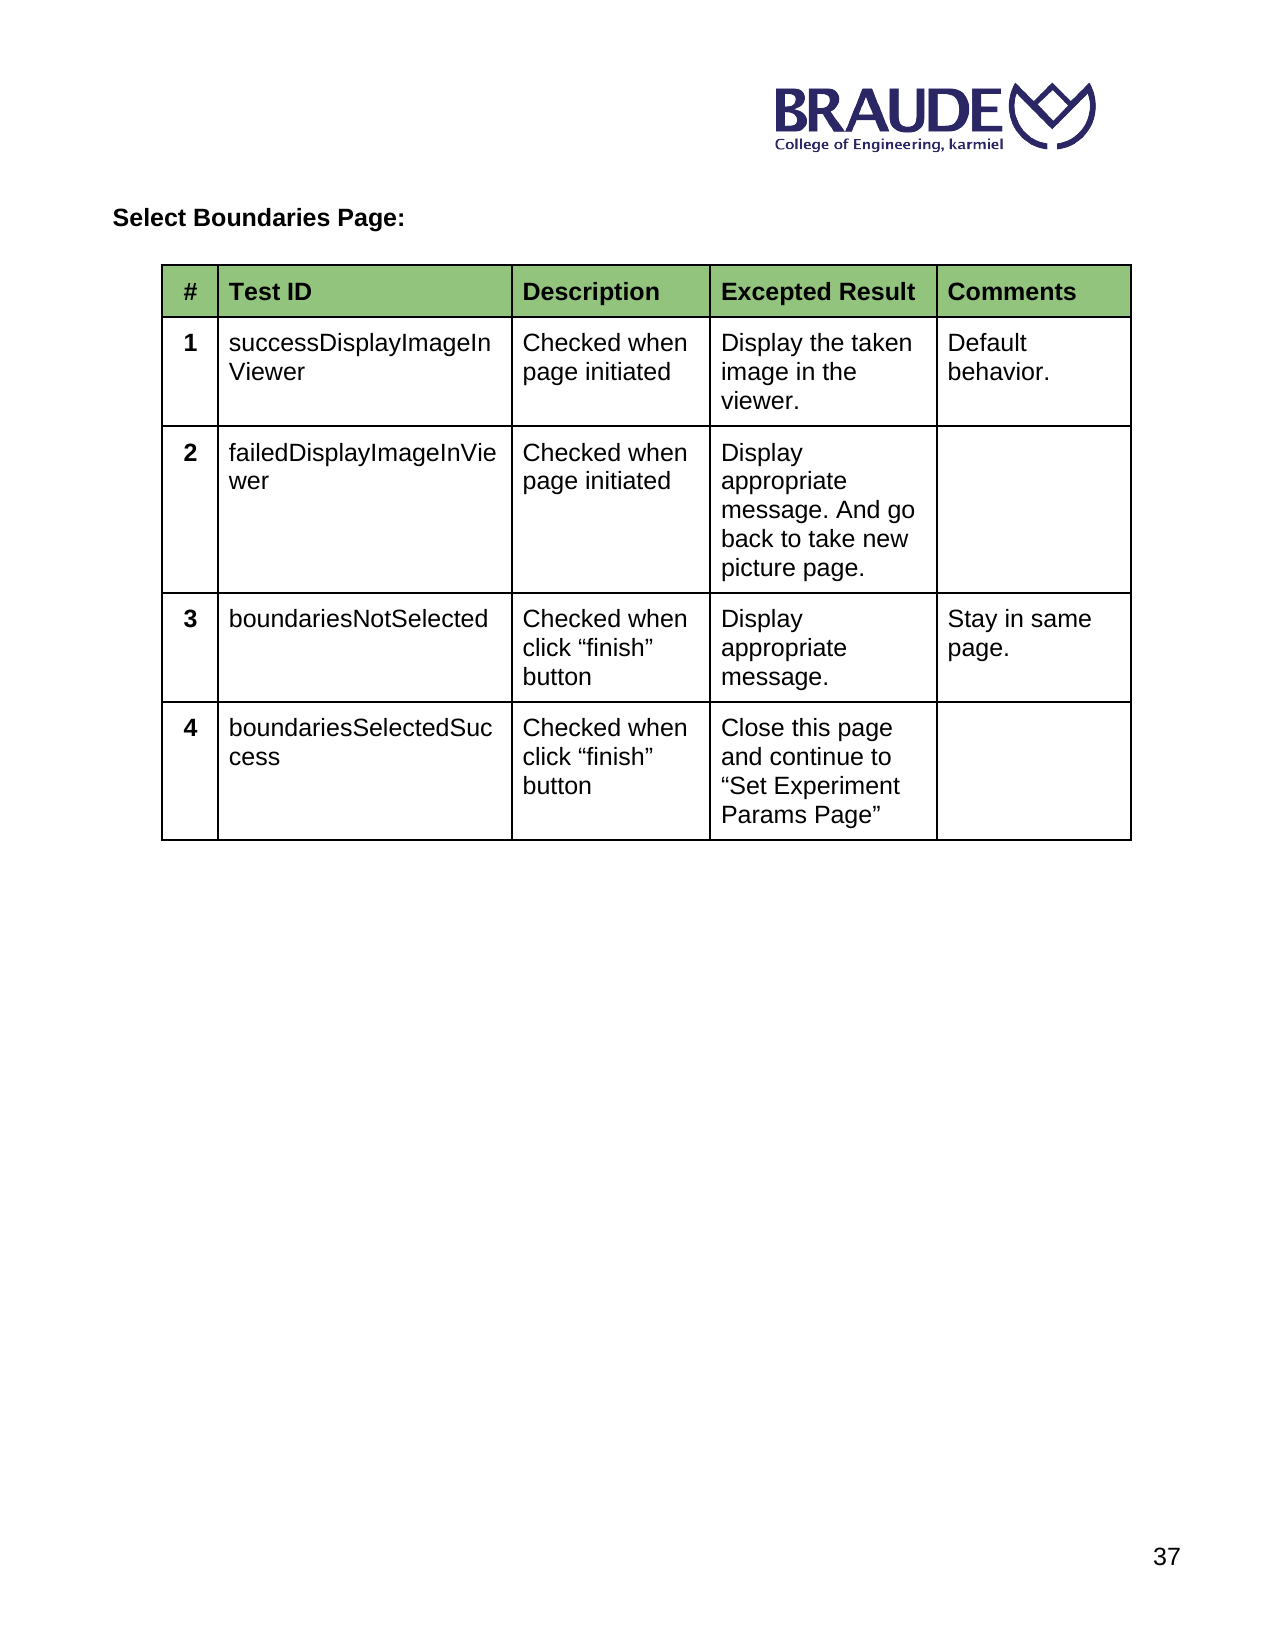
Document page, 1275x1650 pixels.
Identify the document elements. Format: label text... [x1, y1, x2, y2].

table_cell Checked when page initiated [513, 427, 709, 592]
table_cell [938, 703, 1130, 839]
table_header # [163, 266, 217, 316]
table_cell 3 [163, 594, 217, 701]
table_cell [938, 427, 1130, 592]
text Select Boundaries Page: [112, 202, 1181, 231]
table_cell 2 [163, 427, 217, 592]
table_header Comments [938, 266, 1130, 316]
table_cell Display the taken image in the viewer. [711, 318, 936, 425]
table_cell 1 [163, 318, 217, 425]
picture [757, 75, 1106, 157]
table_cell Default behavior. [938, 318, 1130, 425]
table_cell Display appropriate message. [711, 594, 936, 701]
table_cell failedDisplayImageInViewer [219, 427, 511, 592]
table_cell Checked when click “finish” button [513, 594, 709, 701]
table_header Excepted Result [711, 266, 936, 316]
table_header Description [513, 266, 709, 316]
table_cell 4 [163, 703, 217, 839]
table_cell Stay in same page. [938, 594, 1130, 701]
table_cell Checked when click “finish” button [513, 703, 709, 839]
table_cell Display appropriate message. And go back to take new picture page. [711, 427, 936, 592]
table_cell Close this page and continue to “Set Experiment Params Page” [711, 703, 936, 839]
table_cell successDisplayImageInViewer [219, 318, 511, 425]
table_cell Checked when page initiated [513, 318, 709, 425]
table_header Test ID [219, 266, 511, 316]
table_cell boundariesSelectedSuccess [219, 703, 511, 839]
table_cell boundariesNotSelected [219, 594, 511, 701]
